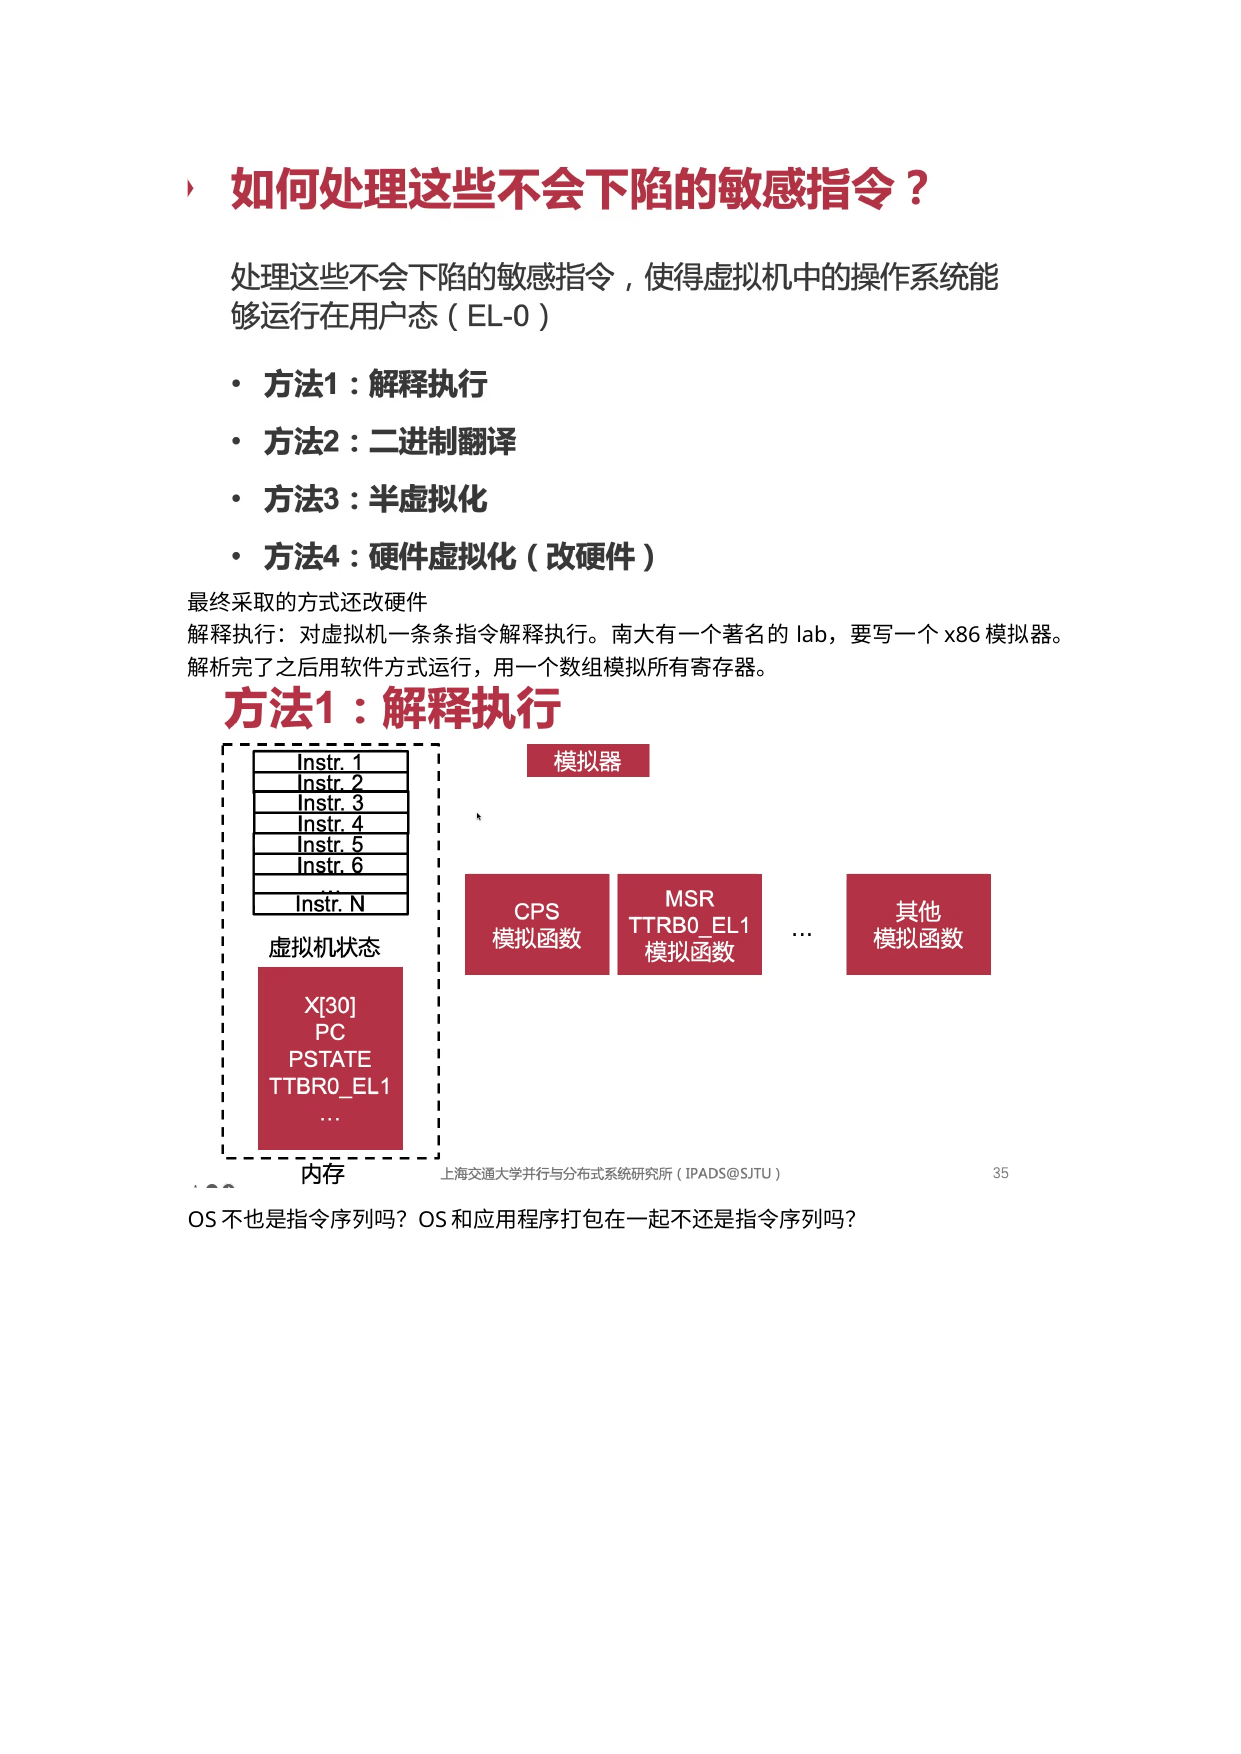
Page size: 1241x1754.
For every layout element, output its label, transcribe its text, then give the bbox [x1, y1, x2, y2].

text OS不也是指令序列吗？OS和应用程序打包在一起不还是指令序列吗？ [187, 1202, 1053, 1234]
text 最终采取的方式还改硬件 [187, 584, 1053, 617]
text 解释执行：对虚拟机一条条指令解释执行。南大有一个著名的lab，要写一个x86模拟器。解析完了之后用软件方式运行，用一个数组模拟所有寄存器。 [187, 617, 1053, 682]
picture [187, 162, 1053, 578]
picture [187, 682, 1053, 1188]
